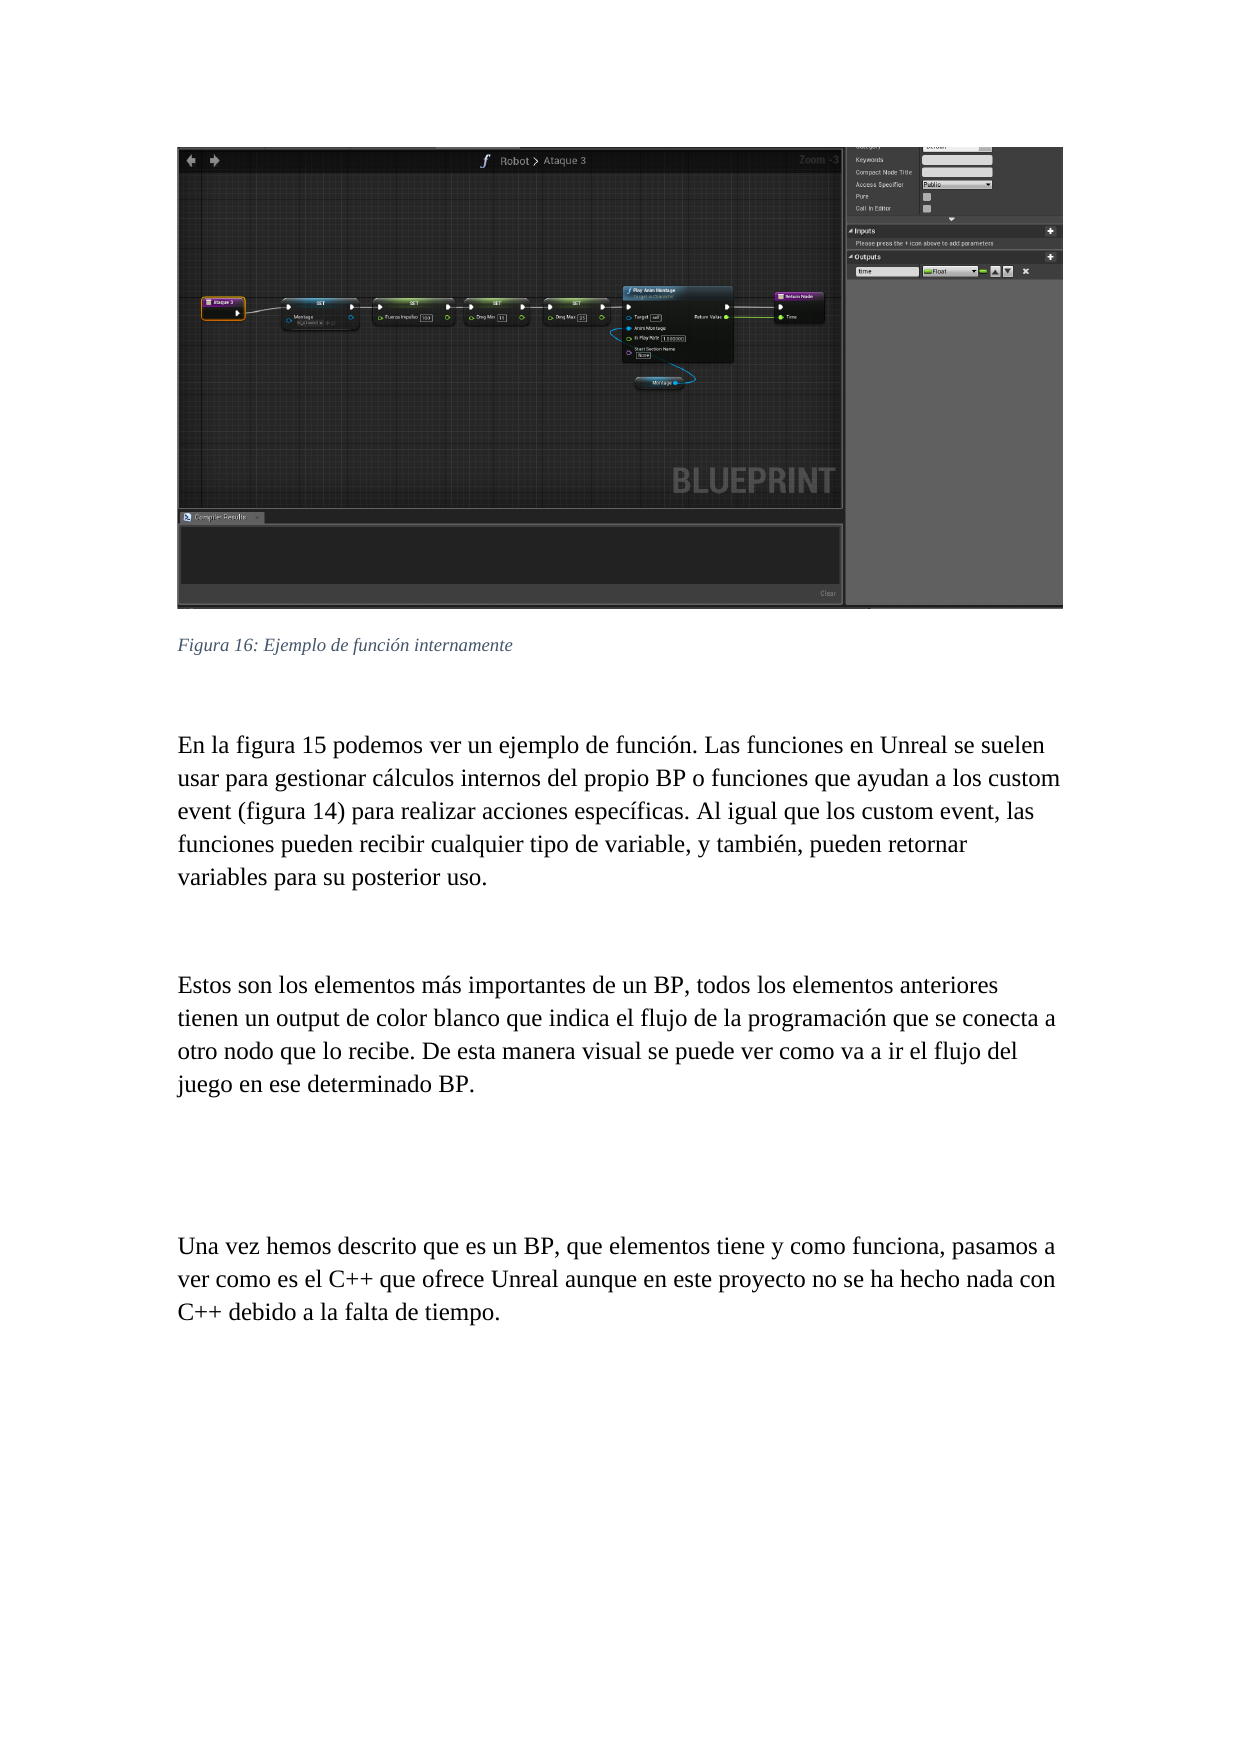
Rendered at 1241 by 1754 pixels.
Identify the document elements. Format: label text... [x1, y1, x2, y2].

picture [177, 147, 1063, 609]
text En la figura 15 podemos ver un ejemplo de función. Las funciones en Unreal se suelen usar para gestionar cálculos internos del propio BP o funciones que ayudan a los custom event (figura 14) para realizar acciones específicas. Al igual que los custom event, las funciones pueden recibir cualquier tipo de variable, y también, pueden retornar variables para su posterior uso. [177, 730, 1063, 891]
text Una vez hemos descrito que es un BP, que elementos tiene y como funciona, pasamos a ver como es el C++ que ofrece Unreal aunque en este proyecto no se ha hecho nada con C++ debido a la falta de tiempo. [177, 1231, 1063, 1326]
text Estos son los elementos más importantes de un BP, todos los elementos anteriores tienen un output de color blanco que indica el flujo de la programación que se conecta a otro nodo que lo recibe. De esta manera visual se puede ver como va a ir el flujo del juego en ese determinado BP. [177, 970, 1063, 1098]
